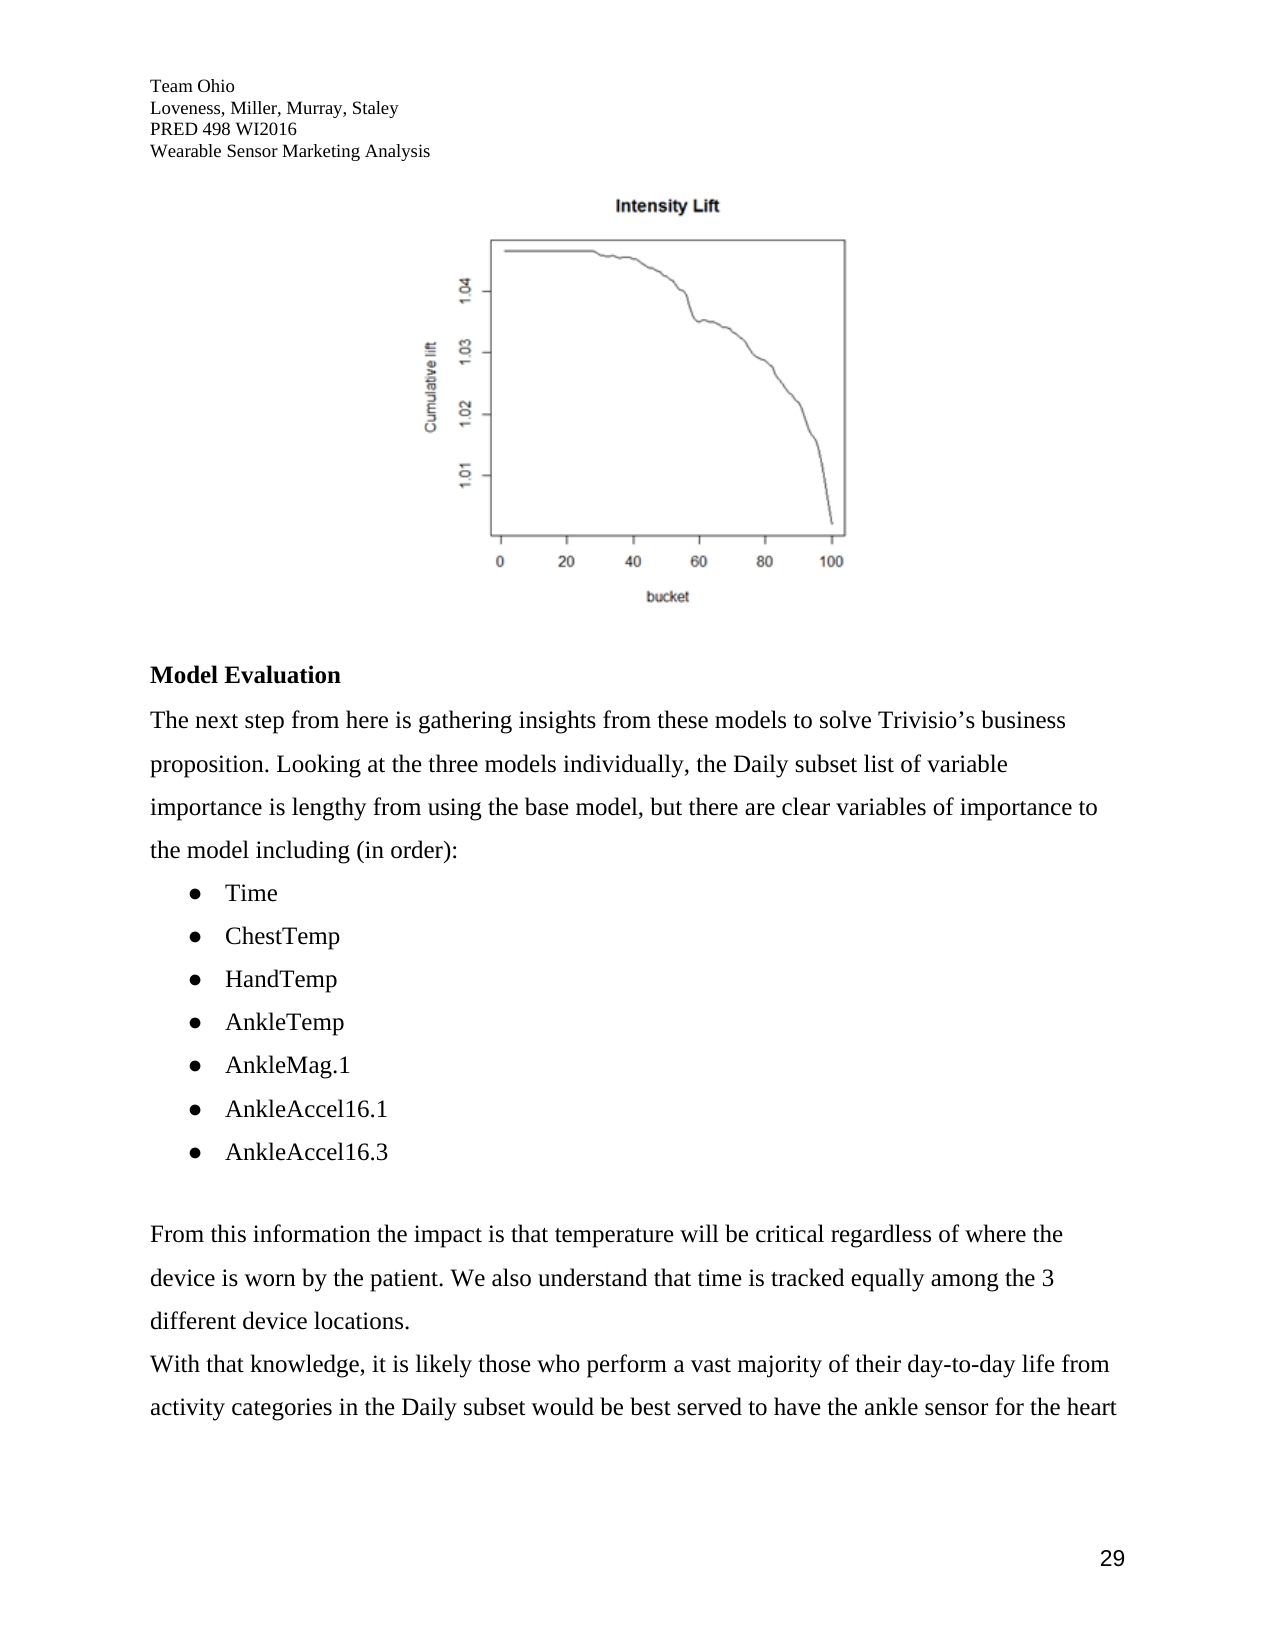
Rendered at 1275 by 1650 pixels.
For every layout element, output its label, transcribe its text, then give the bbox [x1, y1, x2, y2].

list ChestTemp [187, 921, 1125, 950]
list AnkleTemp [187, 1007, 1125, 1036]
text From this information the impact is that temperature will be critical regardless of where the device is worn by the patient. We also understand that time is tracked equally among the 3 different device locations. [150, 1219, 1125, 1334]
list HandTemp [187, 964, 1125, 993]
list AnkleAccel16.1 [187, 1094, 1125, 1122]
picture [424, 187, 851, 610]
list Time [187, 878, 1125, 907]
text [150, 1349, 1125, 1421]
list AnkleMag.1 [187, 1051, 1125, 1079]
subtitle Model Evaluation [150, 660, 1125, 689]
list AnkleAccel16.3 [187, 1137, 1125, 1166]
text The next step from here is gathering insights from these models to solve Trivisio’s business proposition. Looking at the three models individually, the Daily subset list of variable importance is lengthy from using the base model, but there are clear variables of importance to the model including (in order): [150, 706, 1125, 864]
